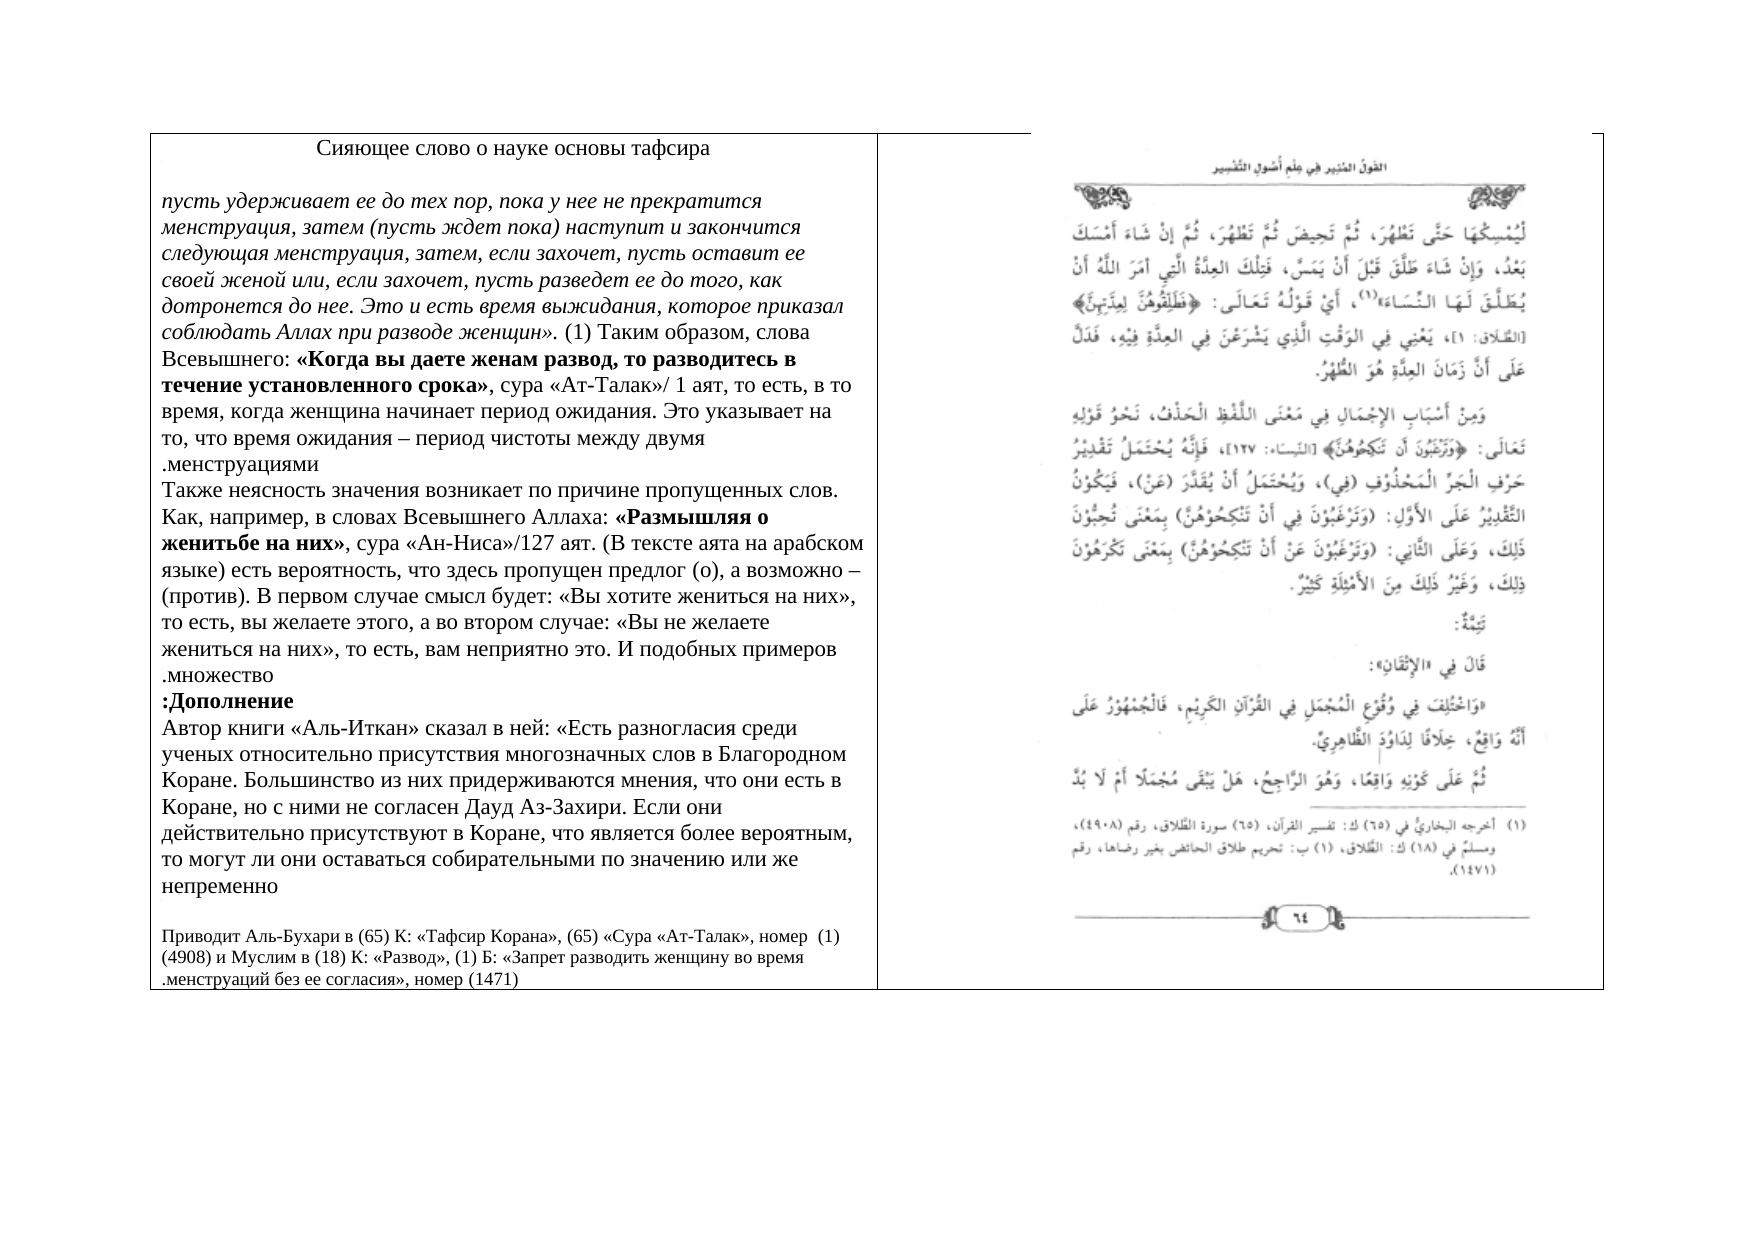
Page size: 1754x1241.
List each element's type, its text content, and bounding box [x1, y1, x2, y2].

table_header Сияющее слово о науке основы тафсира пусть удерживает ее до тех пор, пока у нее не прекратится менструация, затем (пусть ждет пока) наступит и закончится следующая менструация, затем, если захочет, пусть оставит ее своей женой или, если захочет, пусть разведет ее до того, как дотронется до нее. Это и есть время выжидания, которое приказал соблюдать Аллах при разводе женщин». (1) Таким образом, слова Всевышнего: «Когда вы даете женам развод, то разводитесь в течение установленного срока», сура «Ат-Талак»/ 1 аят, то есть, в то время, когда женщина начинает период ожидания. Это указывает на то, что время ожидания – период чистоты между двумя менструациями. Также неясность значения возникает по причине пропущенных слов. Как, например, в словах Всевышнего Аллаха: «Размышляя о женитьбе на них», сура «Ан-Ниса»/127 аят. (В тексте аята на арабском языке) есть вероятность, что здесь пропущен предлог (о), а возможно – (против). В первом случае смысл будет: «Вы хотите жениться на них», то есть, вы желаете этого, а во втором случае: «Вы не желаете жениться на них», то есть, вам неприятно это. И подобных примеров множество. Дополнение: Автор книги «Аль-Иткан» сказал в ней: «Есть разногласия среди ученых относительно присутствия многозначных слов в Благородном Коране. Большинство из них придерживаются мнения, что они есть в Коране, но с ними не согласен Дауд Аз-Захири. Если они действительно присутствуют в Коране, что является более вероятным, то могут ли они оставаться собирательными по значению или же непременно (1) Приводит Аль-Бухари в (65) К: «Тафсир Корана», (65) «Сура «Ат-Талак», номер (4908) и Муслим в (18) К: «Развод», (1) Б: «Запрет разводить женщину во время менструаций без ее согласия», номер (1471). [151, 134, 877, 989]
picture [1031, 133, 1592, 972]
table_header [878, 134, 1603, 989]
